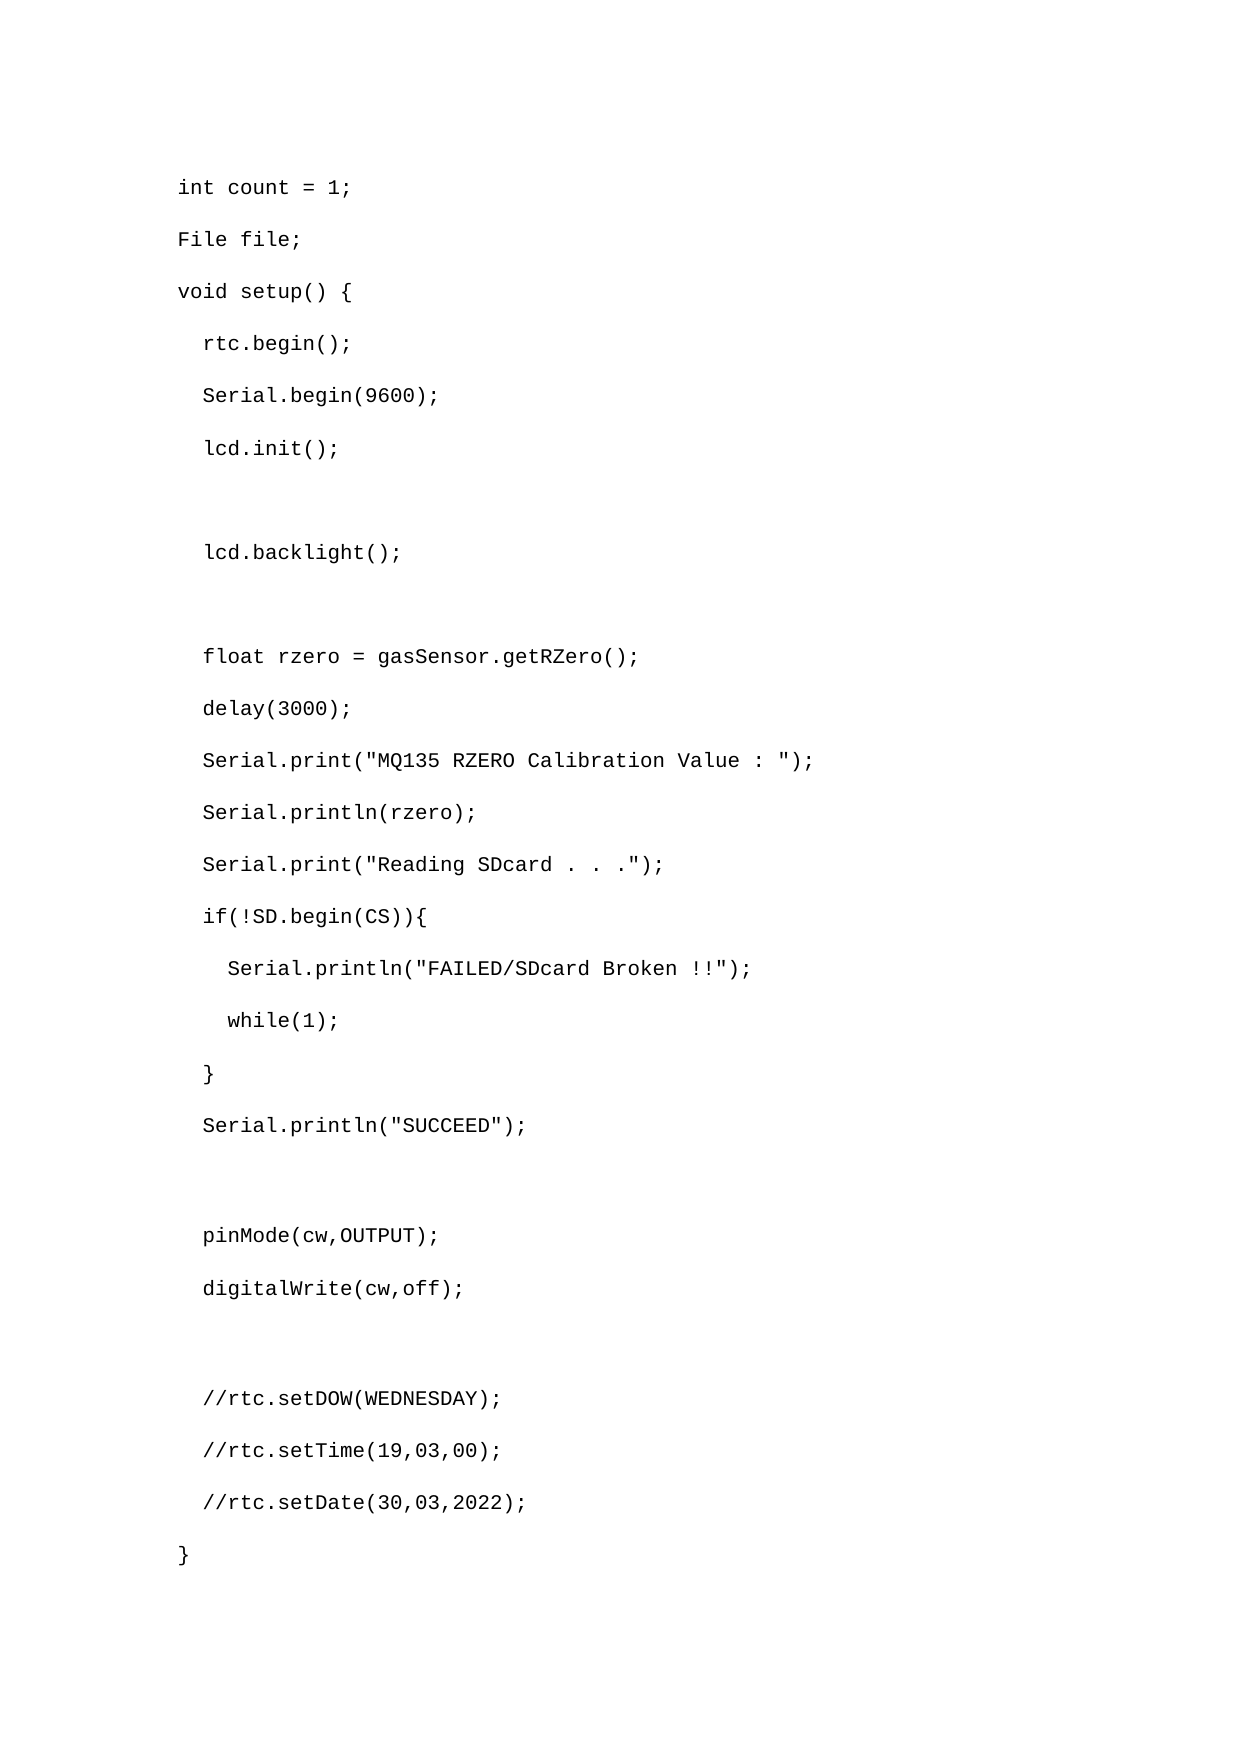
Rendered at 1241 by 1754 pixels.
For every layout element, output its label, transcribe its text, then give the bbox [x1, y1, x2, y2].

text int count = 1; [177, 177, 1092, 201]
text Serial.begin(9600); [177, 386, 1092, 409]
text //rtc.setDOW(WEDNESDAY); [177, 1388, 1092, 1412]
text float rzero = gasSensor.getRZero(); [177, 646, 1092, 669]
text Serial.println("FAILED/SDcard Broken !!"); [177, 958, 1092, 982]
text lcd.backlight(); [177, 542, 1092, 565]
text void setup() { [177, 281, 1092, 305]
text File file; [177, 229, 1092, 253]
text Serial.print("MQ135 RZERO Calibration Value : "); [177, 750, 1092, 774]
text } [177, 1063, 1092, 1086]
text //rtc.setTime(19,03,00); [177, 1440, 1092, 1464]
text } [177, 1544, 1092, 1568]
text Serial.println("SUCCEED"); [177, 1115, 1092, 1138]
text if(!SD.begin(CS)){ [177, 906, 1092, 930]
text Serial.println(rzero); [177, 802, 1092, 826]
text digitalWrite(cw,off); [177, 1277, 1092, 1301]
text Serial.print("Reading SDcard . . ."); [177, 854, 1092, 878]
text //rtc.setDate(30,03,2022); [177, 1492, 1092, 1516]
text while(1); [177, 1011, 1092, 1034]
text delay(3000); [177, 698, 1092, 722]
text pinMode(cw,OUTPUT); [177, 1225, 1092, 1249]
text lcd.init(); [177, 438, 1092, 461]
text rtc.begin(); [177, 333, 1092, 357]
